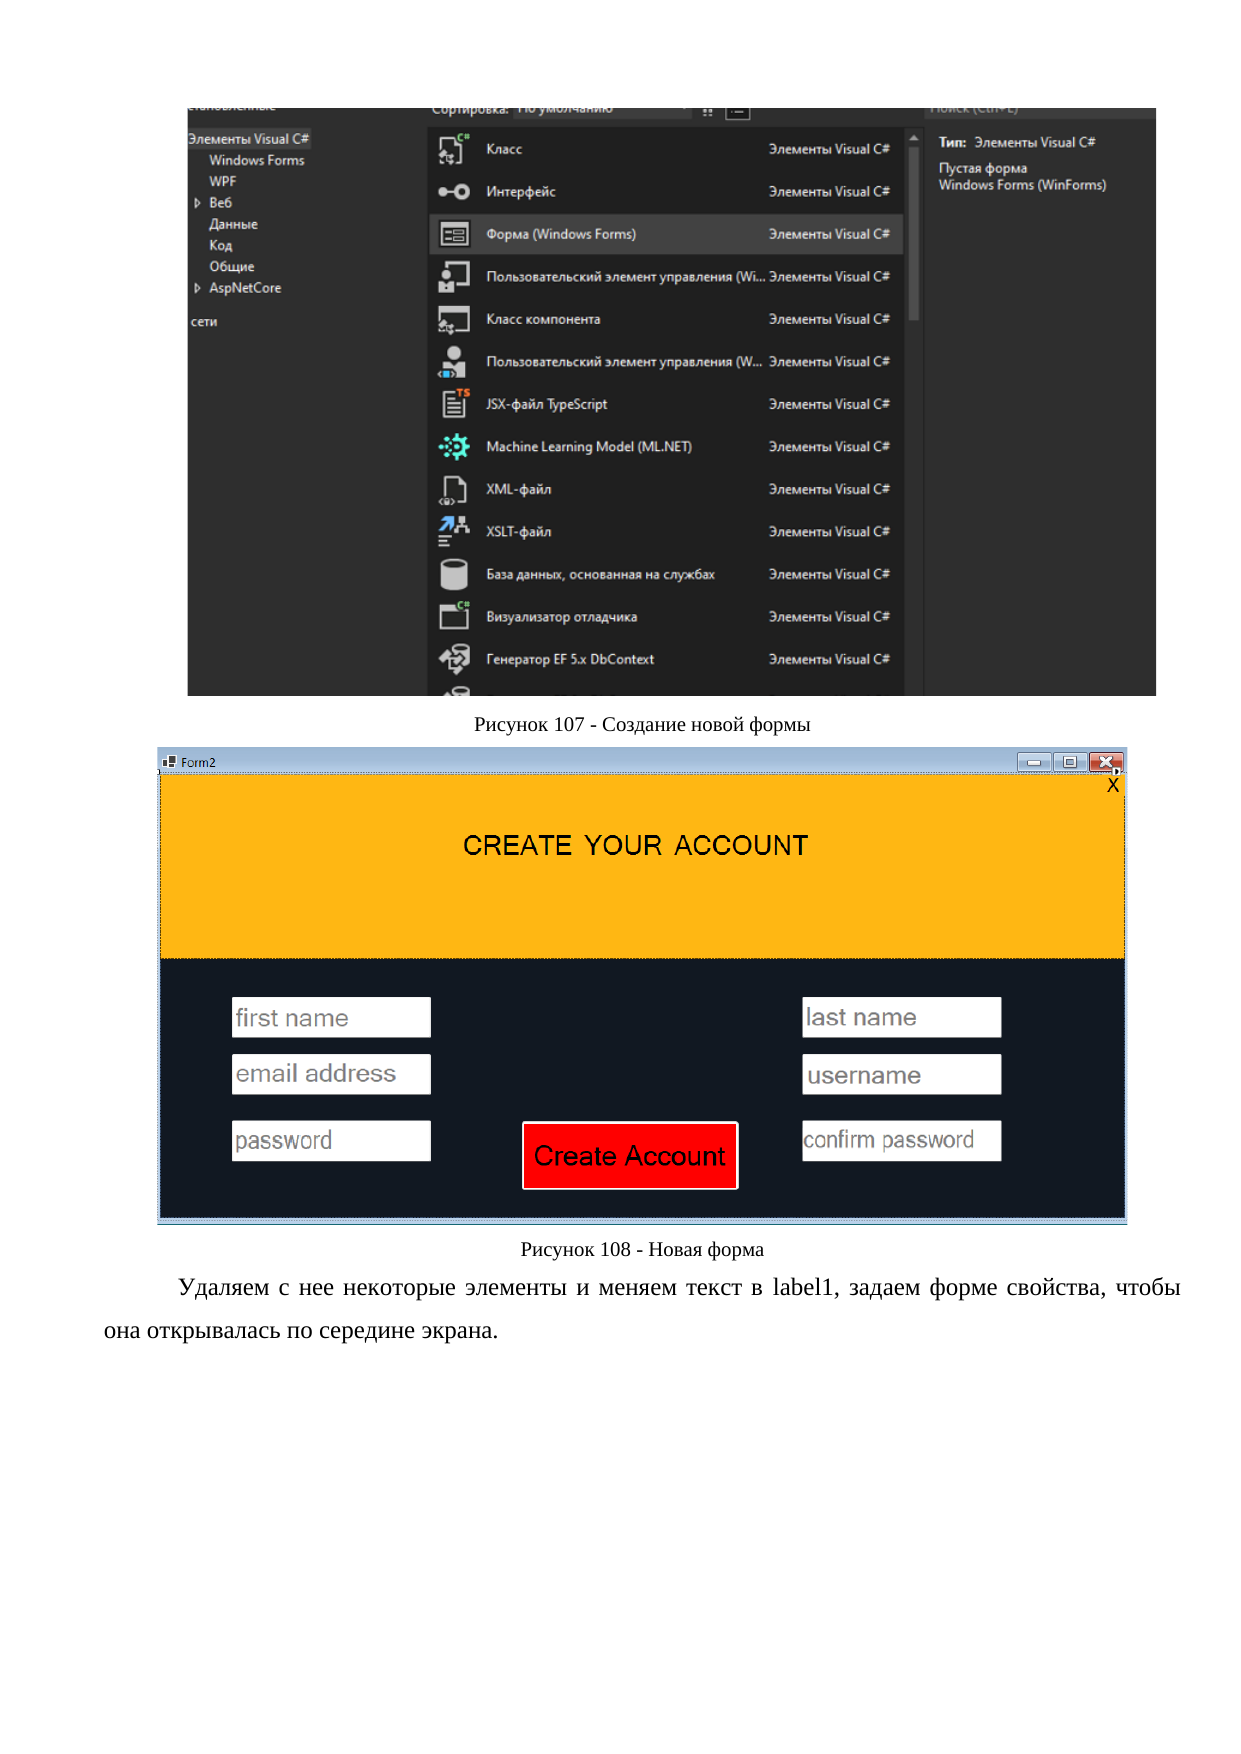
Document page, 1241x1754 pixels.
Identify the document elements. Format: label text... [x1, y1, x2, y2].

text Рисунок 108 - Новая форма [103, 1236, 1181, 1261]
picture [157, 747, 1128, 1225]
text Удаляем с нее некоторые элементы и меняем текст в label1, задаем форме свойства, чтобы она открывалась по середине экрана. [103, 1272, 1181, 1344]
picture [187, 108, 1157, 696]
text Рисунок 107 - Создание новой формы [103, 712, 1181, 736]
